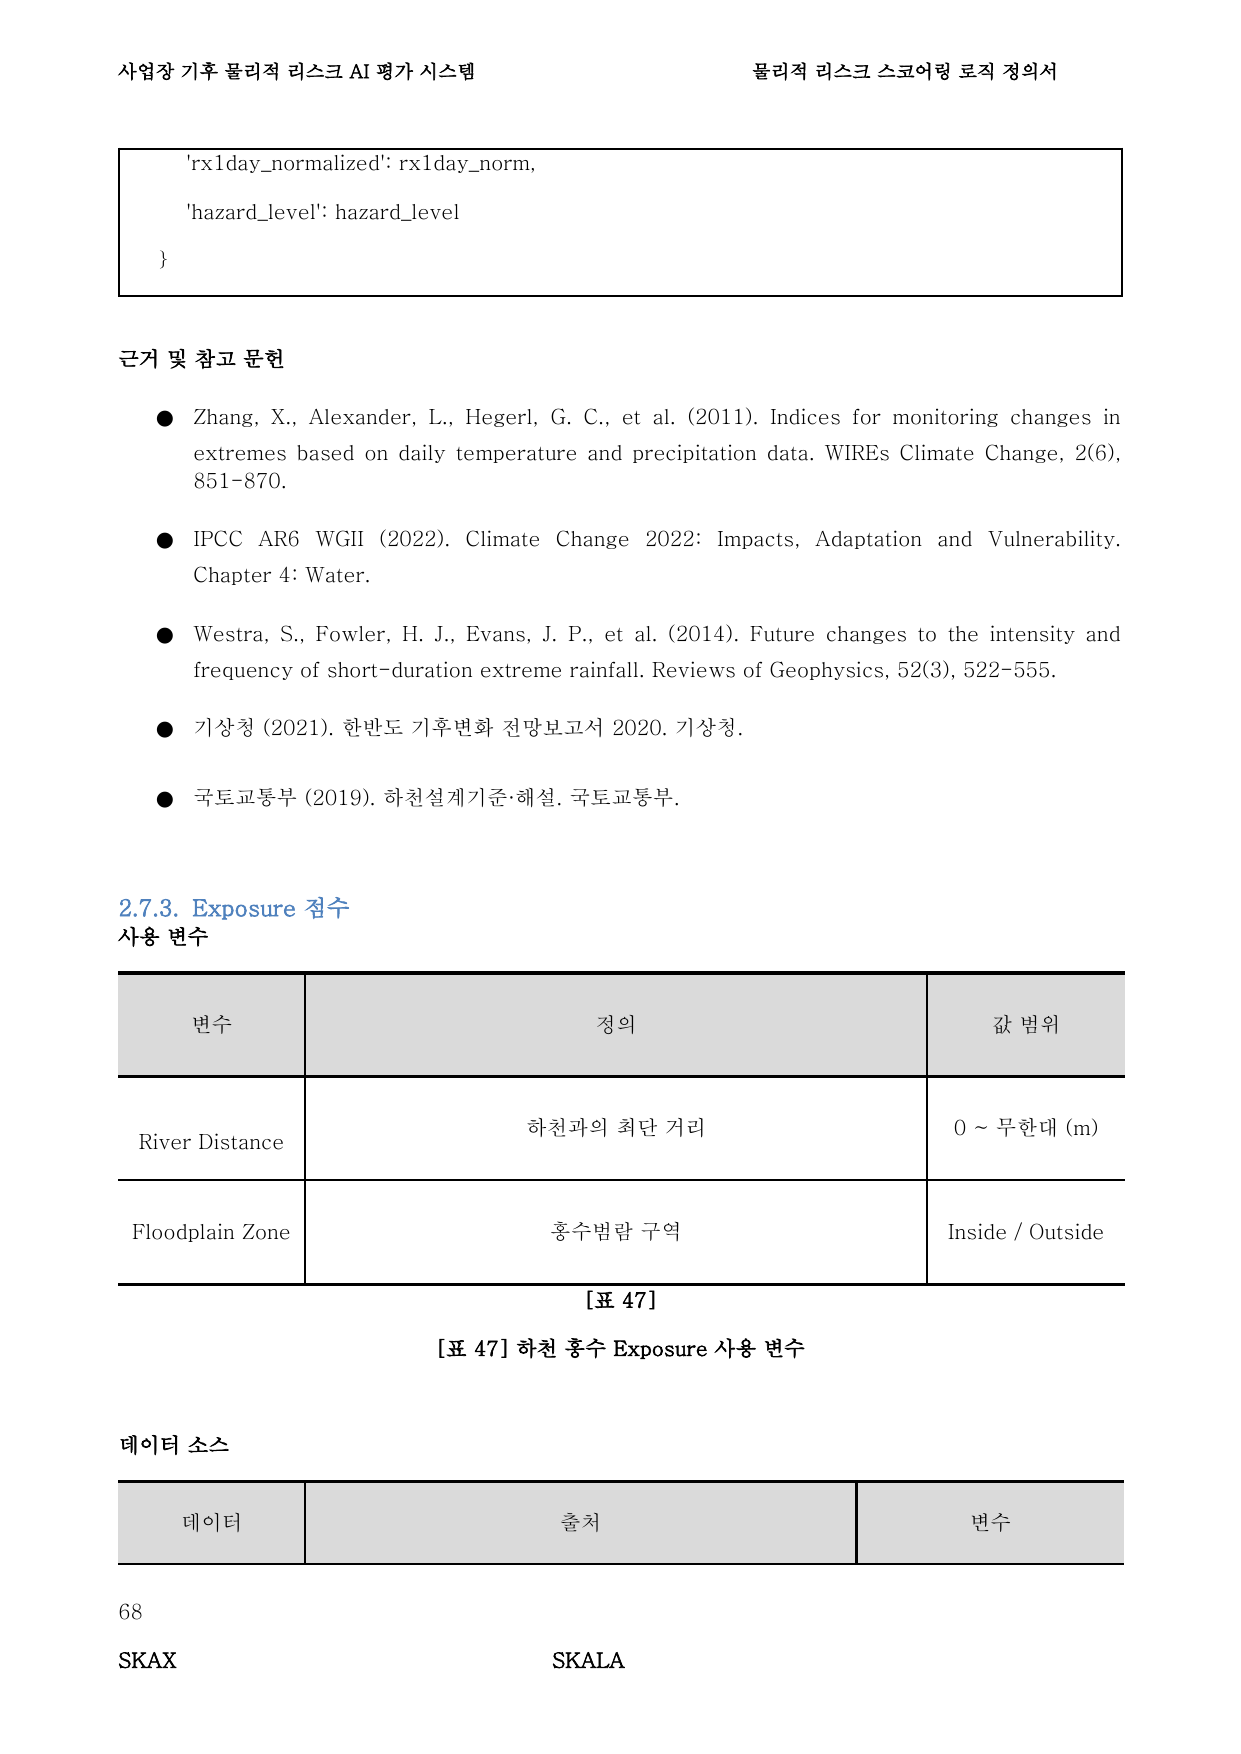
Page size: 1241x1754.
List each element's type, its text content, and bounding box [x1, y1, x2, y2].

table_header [120, 150, 1121, 295]
table_header 변수 [118, 975, 304, 1075]
table_header 출처 [306, 1483, 855, 1563]
text 데이터 소스 [118, 1431, 1122, 1455]
table_cell 하천과의 최단 거리 [306, 1078, 926, 1179]
text [표 47] 하천 홍수 Exposure 사용 변수 [118, 1335, 1122, 1359]
table_cell Floodplain Zone [118, 1181, 304, 1283]
table_header 값 범위 [928, 975, 1125, 1075]
subtitle Exposure 점수 [118, 893, 1122, 919]
list 기상청 (2021). 한반도 기후변화 전망보고서 2020. 기상청. [156, 705, 1122, 747]
list Zhang, X., Alexander, L., Hegerl, G. C., et al. (2011). Indices for monitoring changes in extremes based on daily temperature and precipitation data. WIREs Climate Change, 2(6), 851-870. [156, 393, 1122, 491]
table_header 정의 [306, 975, 926, 1075]
list Westra, S., Fowler, H. J., Evans, J. P., et al. (2014). Future changes to the intensity and frequency of short-duration extreme rainfall. Reviews of Geophysics, 52(3), 522-555. [156, 610, 1122, 680]
table_header 데이터 [118, 1483, 304, 1563]
list IPCC AR6 WGII (2022). Climate Change 2022: Impacts, Adaptation and Vulnerability. Chapter 4: Water. [156, 516, 1122, 586]
table_cell 0 ~ 무한대 (m) [928, 1078, 1125, 1179]
table_cell 홍수범람 구역 [306, 1181, 926, 1283]
text 근거 및 참고 문헌 [118, 345, 1122, 369]
text 사용 변수 [118, 923, 1122, 947]
text [표 47] [118, 1286, 1122, 1310]
table_cell Inside / Outside [928, 1181, 1125, 1283]
table_header 변수 [858, 1483, 1124, 1563]
table_cell River Distance [118, 1078, 304, 1179]
list 국토교통부 (2019). 하천설계기준·해설. 국토교통부. [156, 775, 1122, 817]
